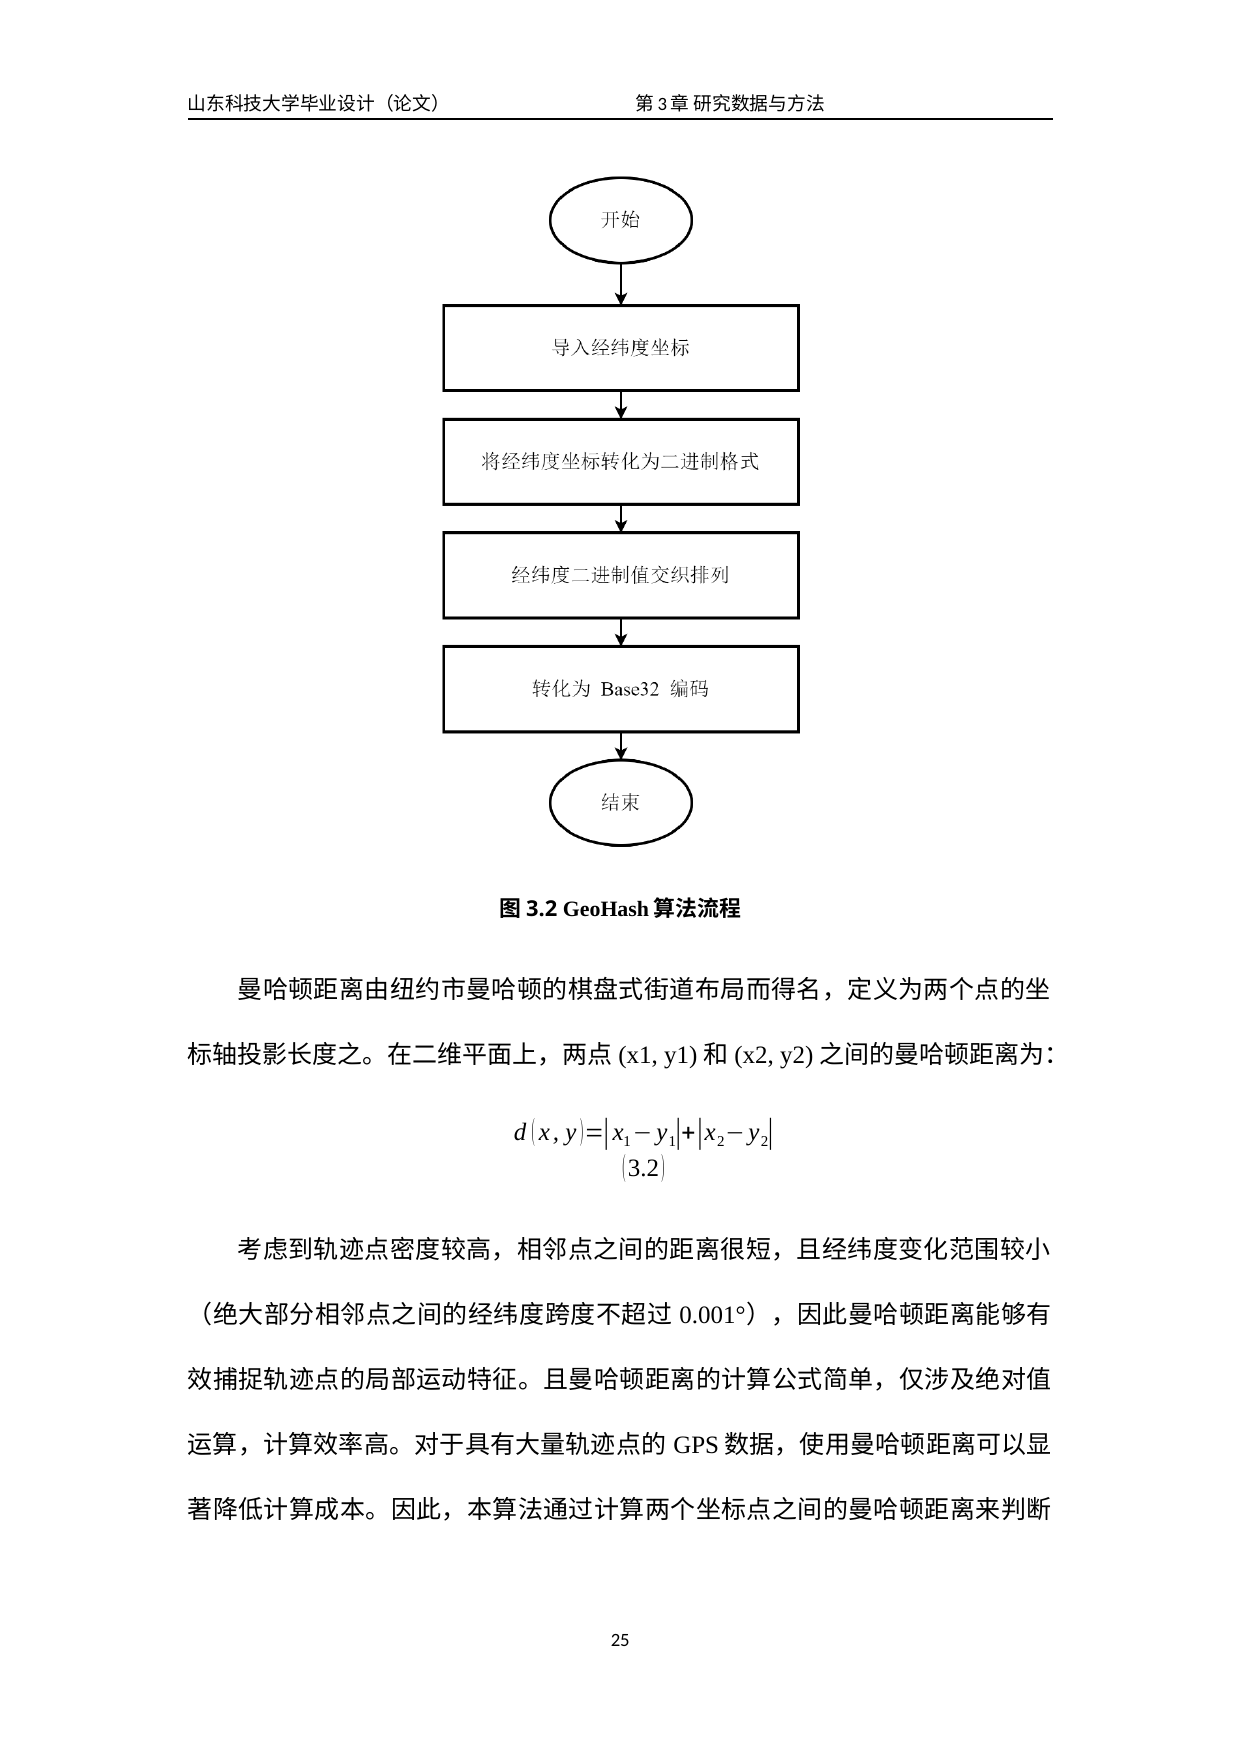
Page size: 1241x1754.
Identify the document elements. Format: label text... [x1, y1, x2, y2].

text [187, 1215, 1053, 1540]
text 曼哈顿距离由纽约市曼哈顿的棋盘式街道布局而得名，定义为两个点的坐标轴投影长度之。在二维平面上，两点 (x1, y1) 和 (x2, y2) 之间的曼哈顿距离为： [187, 955, 1053, 1085]
text 图3.2 GeoHash算法流程 [187, 890, 1053, 923]
picture [427, 162, 813, 860]
